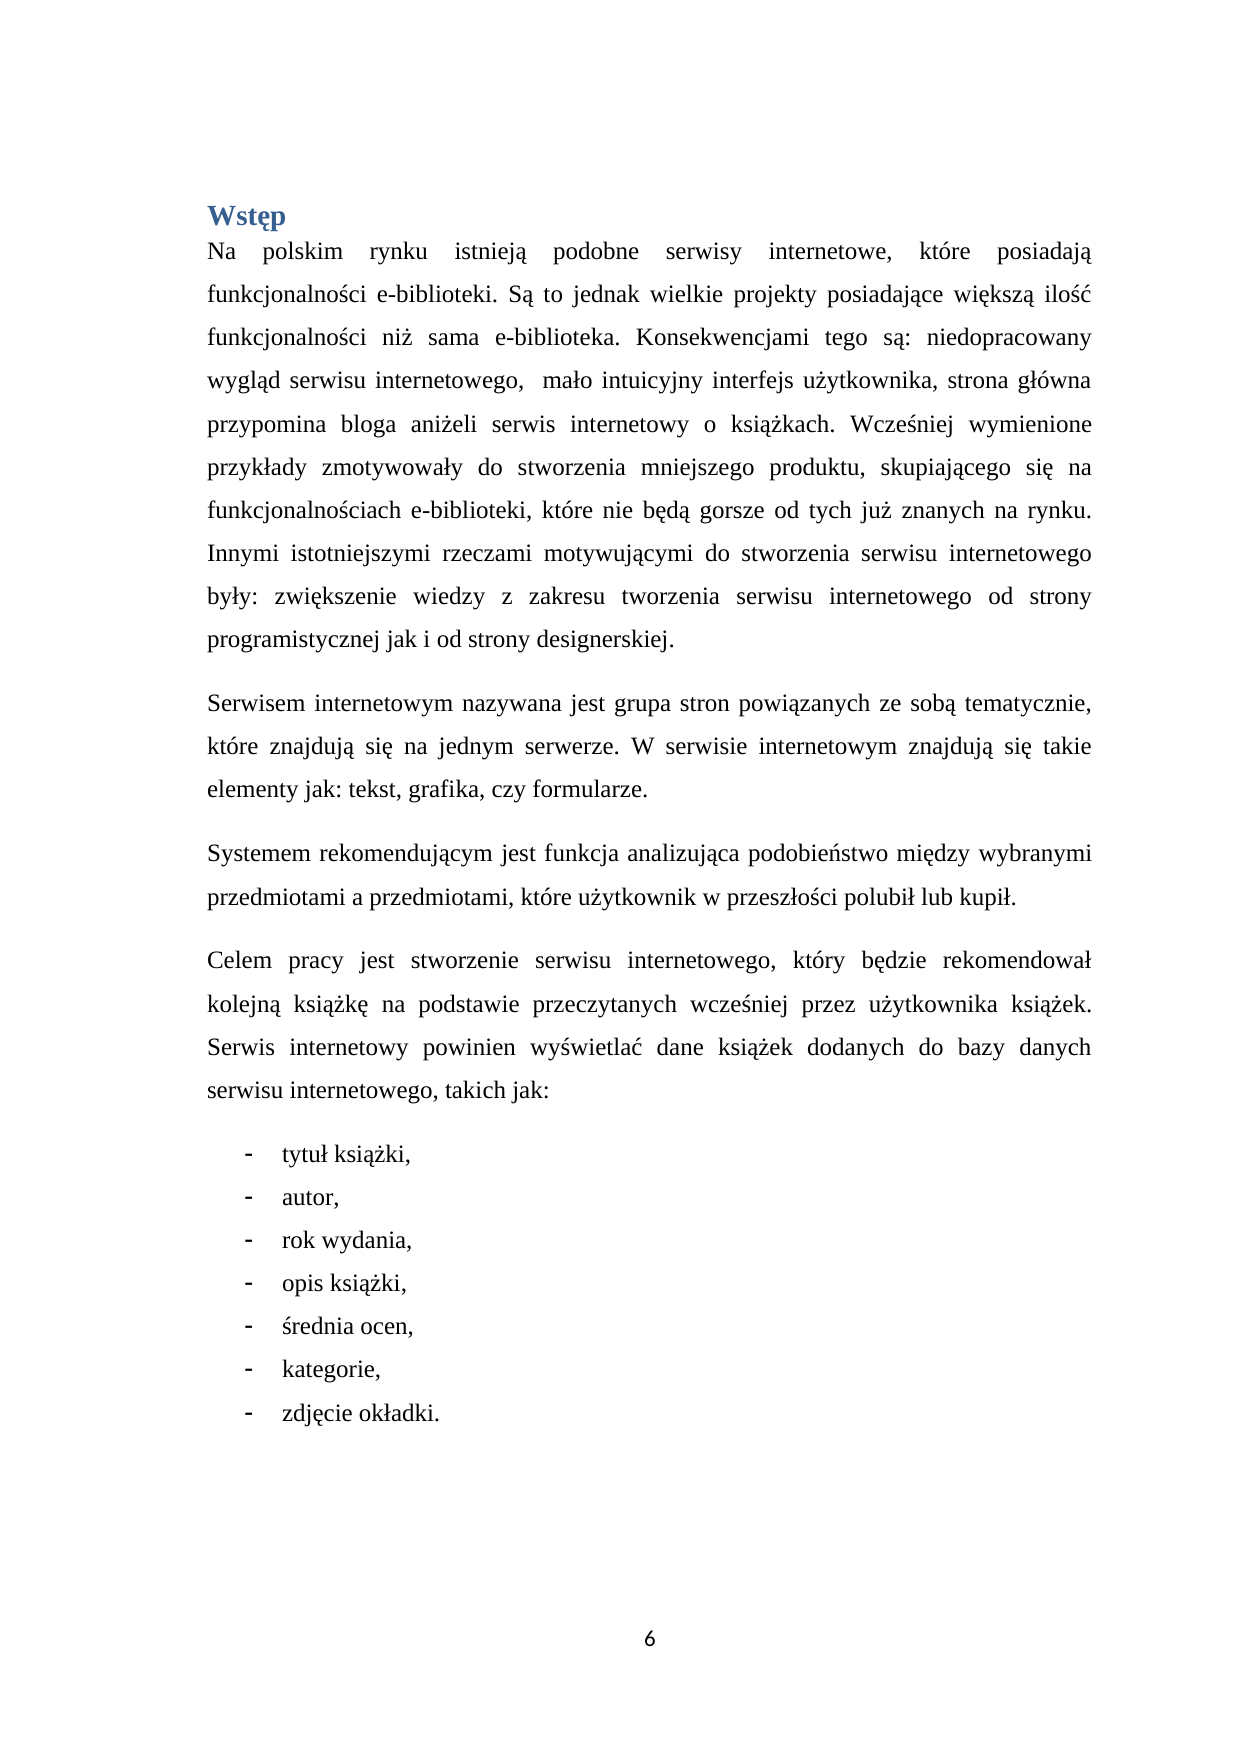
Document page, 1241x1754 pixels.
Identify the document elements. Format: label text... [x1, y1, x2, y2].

list rok wydania, [244, 1225, 1092, 1254]
list kategorie, [244, 1354, 1092, 1383]
list zdjęcie okładki. [244, 1398, 1092, 1426]
list opis książki, [244, 1268, 1092, 1297]
text Systemem rekomendującym jest funkcja analizująca podobieństwo między wybranymi przedmiotami a przedmiotami, które użytkownik w przeszłości polubił lub kupił. [207, 838, 1092, 910]
subtitle Wstęp [207, 198, 1092, 231]
text Na polskim rynku istnieją podobne serwisy internetowe, które posiadają funkcjonalności e-biblioteki. Są to jednak wielkie projekty posiadające większą ilość funkcjonalności niż sama e-biblioteka. Konsekwencjami tego są: niedopracowany wygląd serwisu internetowego, mało intuicyjny interfejs użytkownika, strona główna przypomina bloga aniżeli serwis internetowy o książkach. Wcześniej wymienione przykłady zmotywowały do stworzenia mniejszego produktu, skupiającego się na funkcjonalnościach e-biblioteki, które nie będą gorsze od tych już znanych na rynku. Innymi istotniejszymi rzeczami motywującymi do stworzenia serwisu internetowego były: zwiększenie wiedzy z zakresu tworzenia serwisu internetowego od strony programistycznej jak i od strony designerskiej. [207, 236, 1092, 653]
text Serwisem internetowym nazywana jest grupa stron powiązanych ze sobą tematycznie, które znajdują się na jednym serwerze. W serwisie internetowym znajdują się takie elementy jak: tekst, grafika, czy formularze. [207, 688, 1092, 803]
list średnia ocen, [244, 1311, 1092, 1340]
list tytuł książki, [244, 1139, 1092, 1168]
list autor, [244, 1182, 1092, 1211]
text Celem pracy jest stworzenie serwisu internetowego, który będzie rekomendował kolejną książkę na podstawie przeczytanych wcześniej przez użytkownika książek. Serwis internetowy powinien wyświetlać dane książek dodanych do bazy danych serwisu internetowego, takich jak: [207, 946, 1092, 1104]
